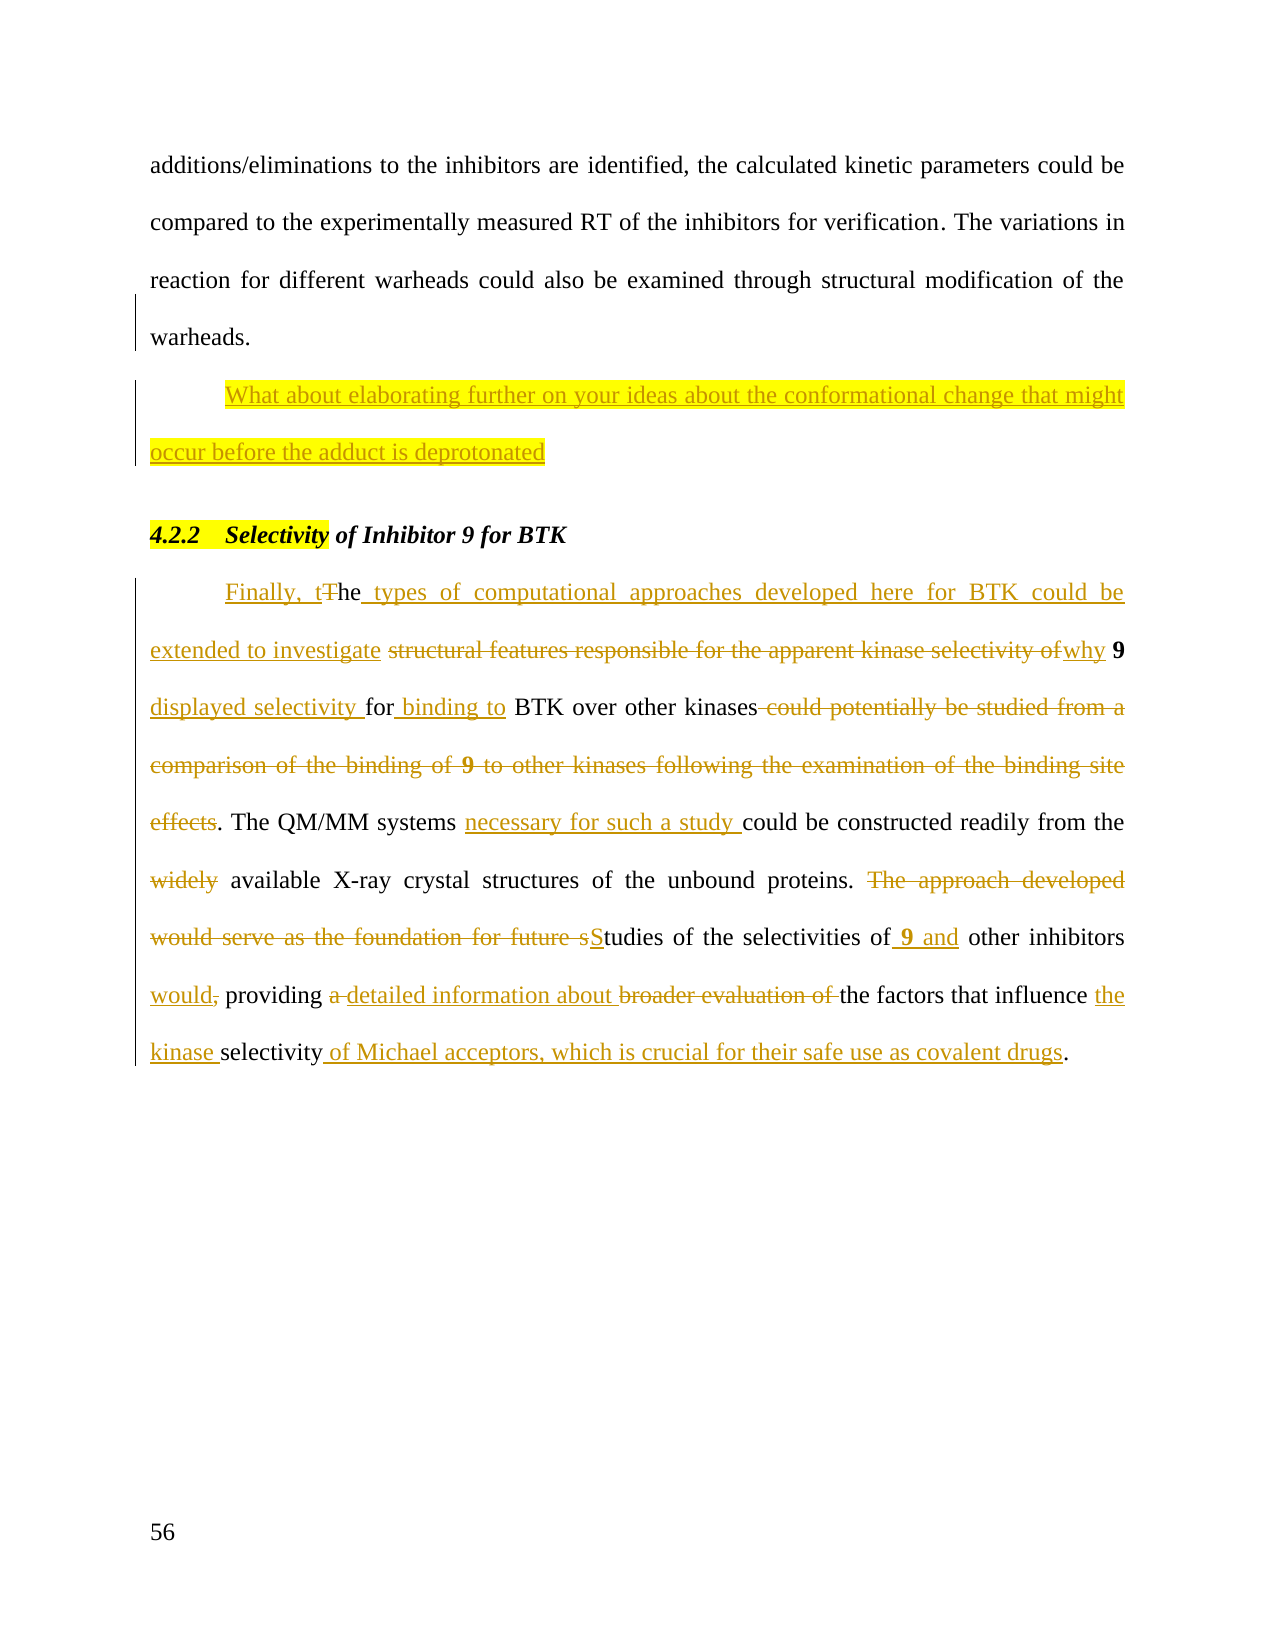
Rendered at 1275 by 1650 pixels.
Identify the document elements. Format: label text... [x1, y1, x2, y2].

subtitle Selectivity of Inhibitor 9 for BTK [329, 520, 1125, 549]
text he 9 for BTK over other kinases. The QM/MM systems could be constructed readily from the available X-ray crystal structures of the unbound proteins. tudies of the selectivities of other inhibitors providing the factors that influence selectivity. [150, 767, 1125, 1066]
text he 9 for BTK over other kinases. The QM/MM systems could be constructed readily from the available X-ray crystal structures of the unbound proteins. tudies of the selectivities of other inhibitors providing the factors that influence selectivity. [150, 577, 1125, 766]
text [150, 150, 1125, 351]
